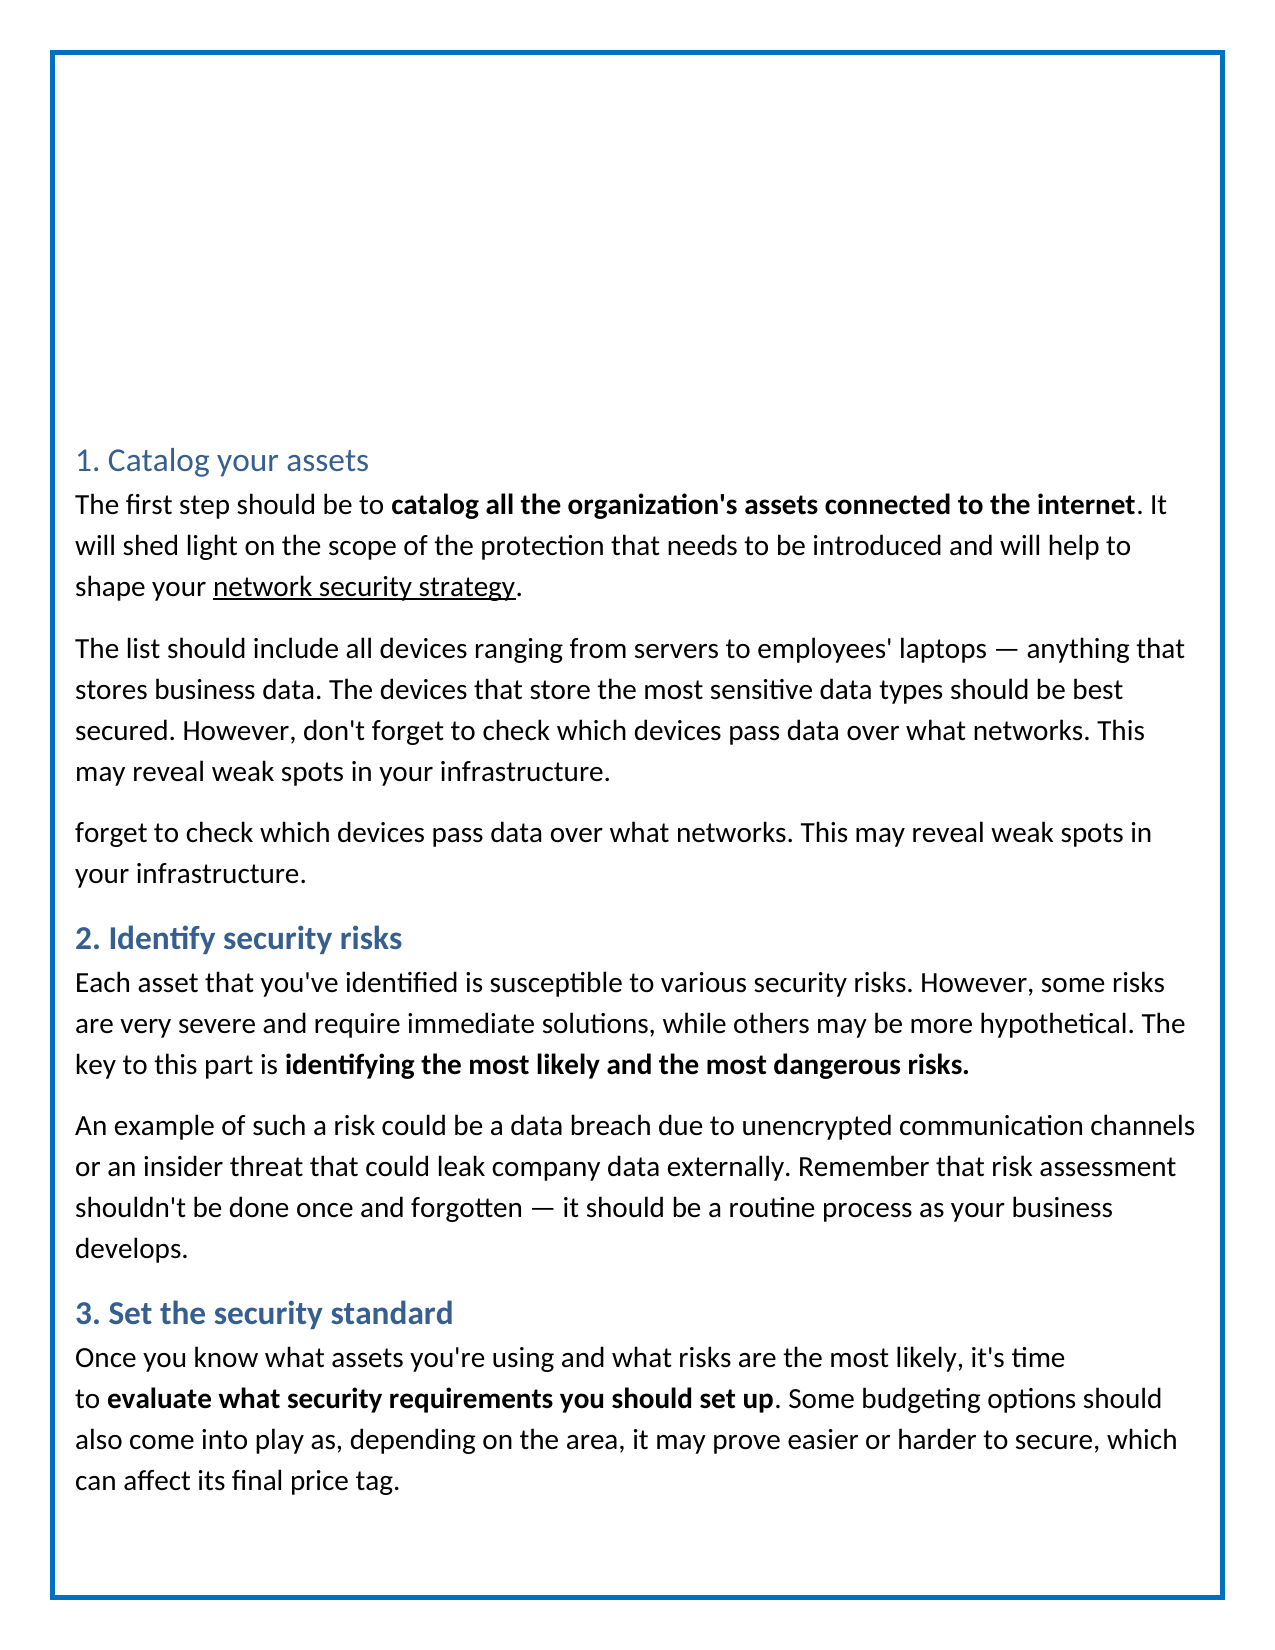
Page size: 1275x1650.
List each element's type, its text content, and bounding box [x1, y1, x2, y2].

text The list should include all devices ranging from servers to employees' laptops — anything that stores business data. The devices that store the most sensitive data types should be best secured. However, don't forget to check which devices pass data over what networks. This may reveal weak spots in your infrastructure. [75, 630, 1200, 788]
text Once you know what assets you're using and what risks are the most likely, it's time to evaluate what security requirements you should set up. Some budgeting options should also come into play as, depending on the area, it may prove easier or harder to secure, which can affect its final price tag. [75, 1339, 1200, 1497]
text The first step should be to catalog all the organization's assets connected to the internet. It will shed light on the scope of the protection that needs to be introduced and will help to shape your network security strategy. [75, 486, 1200, 604]
subtitle 1. Catalog your assets [75, 439, 1200, 480]
text Each asset that you've identified is susceptible to various security risks. However, some risks are very severe and require immediate solutions, while others may be more hypothetical. The key to this part is identifying the most likely and the most dangerous risks. [75, 964, 1200, 1081]
subtitle 3. Set the security standard [75, 1292, 1200, 1333]
text An example of such a risk could be a data breach due to unencrypted communication channels or an insider threat that could leak company data externally. Remember that risk assessment shouldn't be done once and forgotten — it should be a routine process as your business develops. [75, 1107, 1200, 1266]
subtitle 2. Identify security risks [75, 917, 1200, 958]
text forget to check which devices pass data over what networks. This may reveal weak spots in your infrastructure. [75, 814, 1200, 891]
